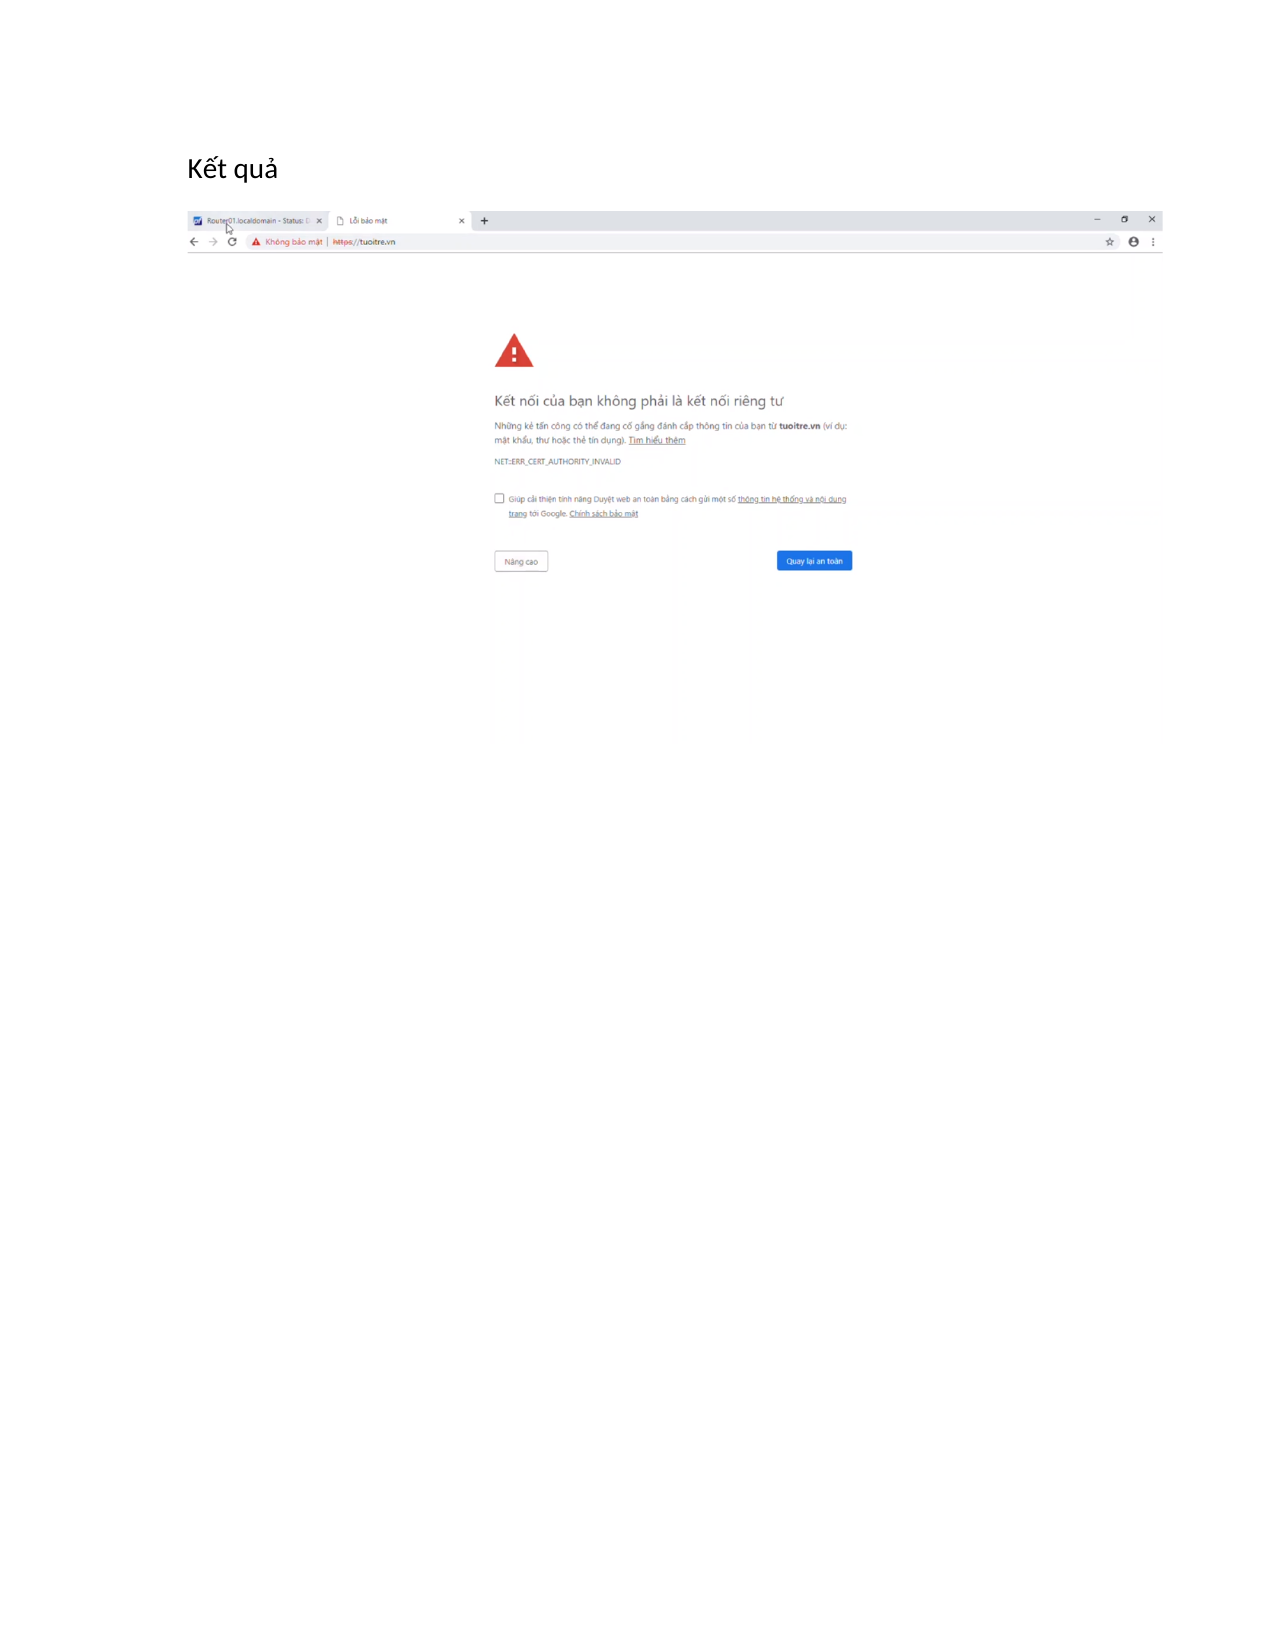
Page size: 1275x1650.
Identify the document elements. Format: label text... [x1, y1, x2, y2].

text Kết quả [187, 150, 1125, 186]
picture [187, 211, 1163, 744]
